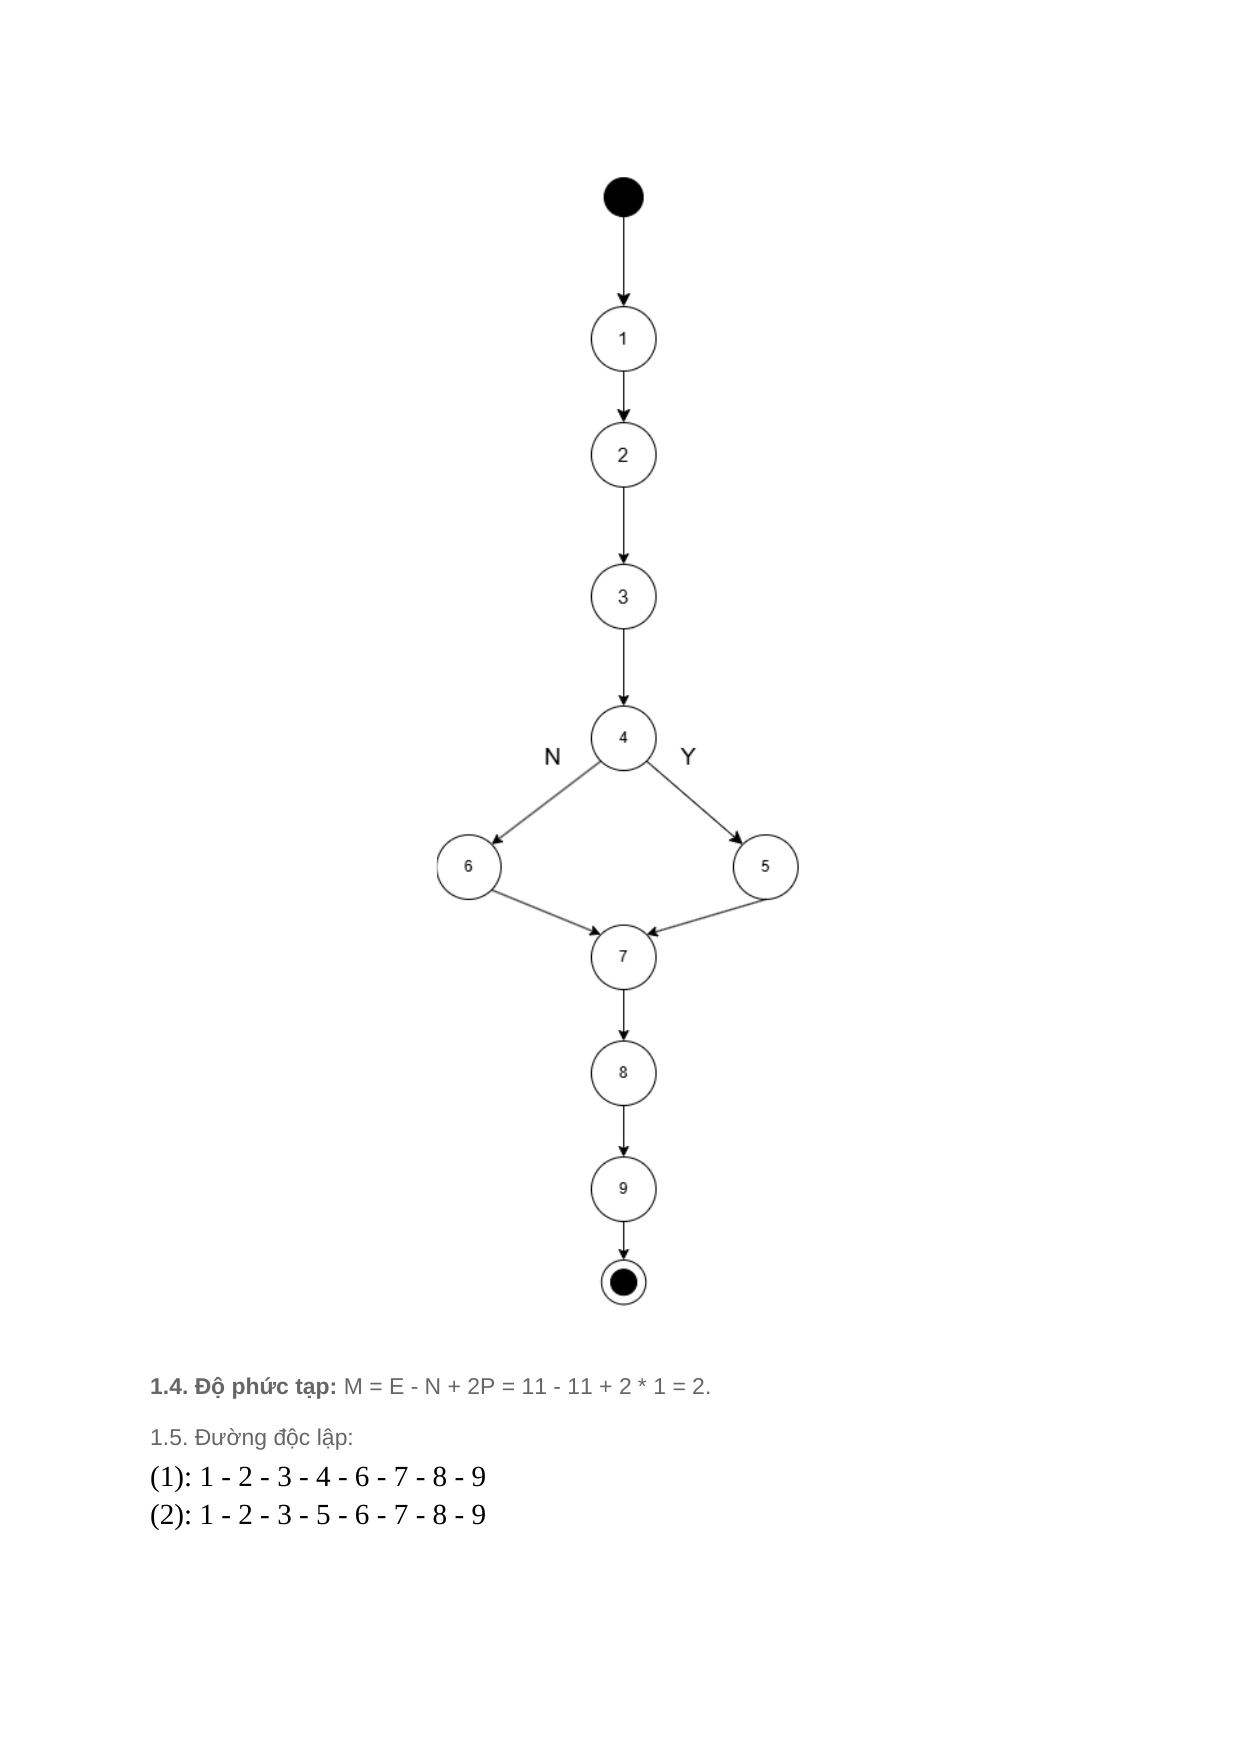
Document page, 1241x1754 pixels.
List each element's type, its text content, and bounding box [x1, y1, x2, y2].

text (2): 1 - 2 - 3 - 5 - 6 - 7 - 8 - 9 [150, 1497, 1090, 1531]
subtitle 1.5. Đường độc lập: [150, 1424, 1090, 1450]
subtitle 1.4. Độ phức tạp: M = E - N + 2P = 11 - 11 + 2 * 1 = 2. [150, 1373, 1090, 1399]
text (1): 1 - 2 - 3 - 4 - 6 - 7 - 8 - 9 [150, 1459, 1090, 1492]
picture [436, 150, 804, 1306]
